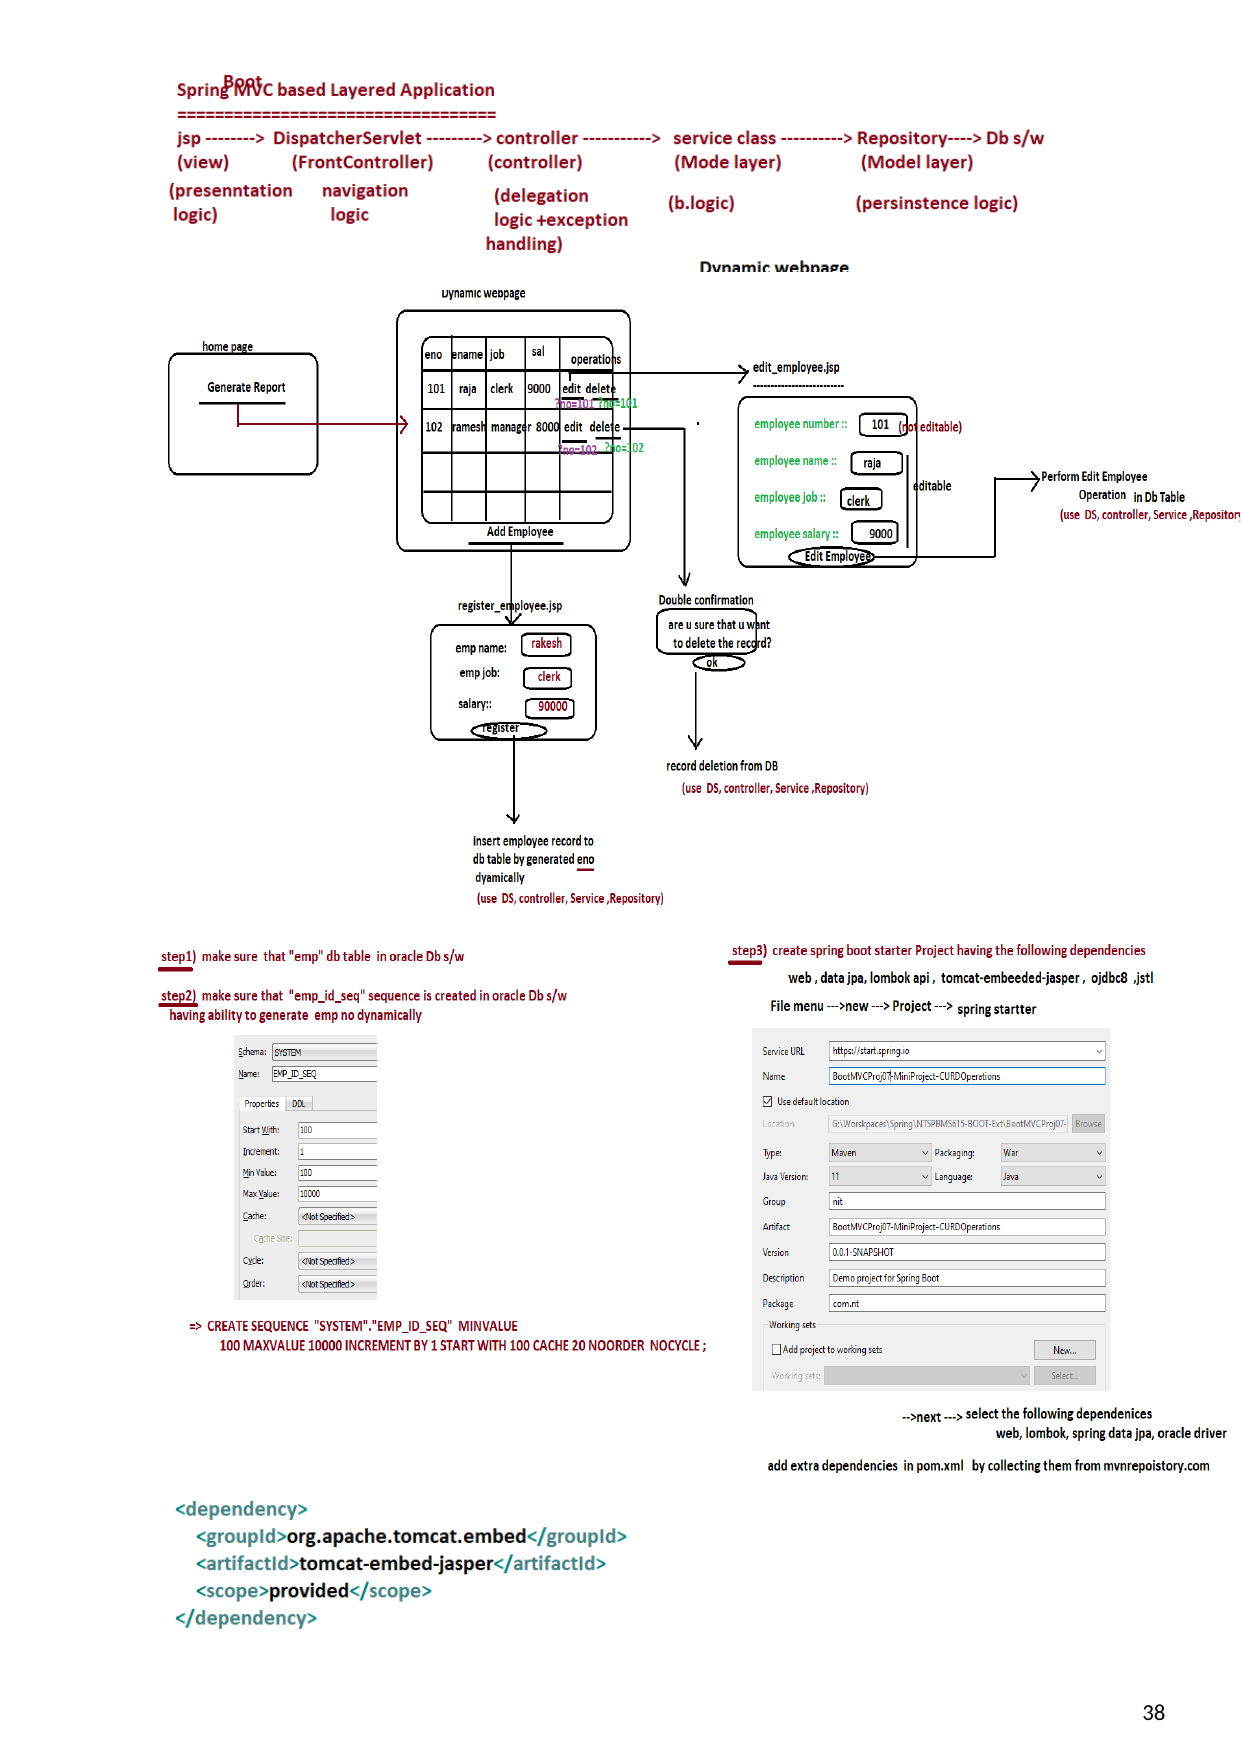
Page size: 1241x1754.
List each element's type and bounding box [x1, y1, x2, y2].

picture [150, 926, 1232, 1482]
picture [150, 75, 1085, 272]
picture [150, 1500, 702, 1633]
picture [150, 290, 1241, 908]
